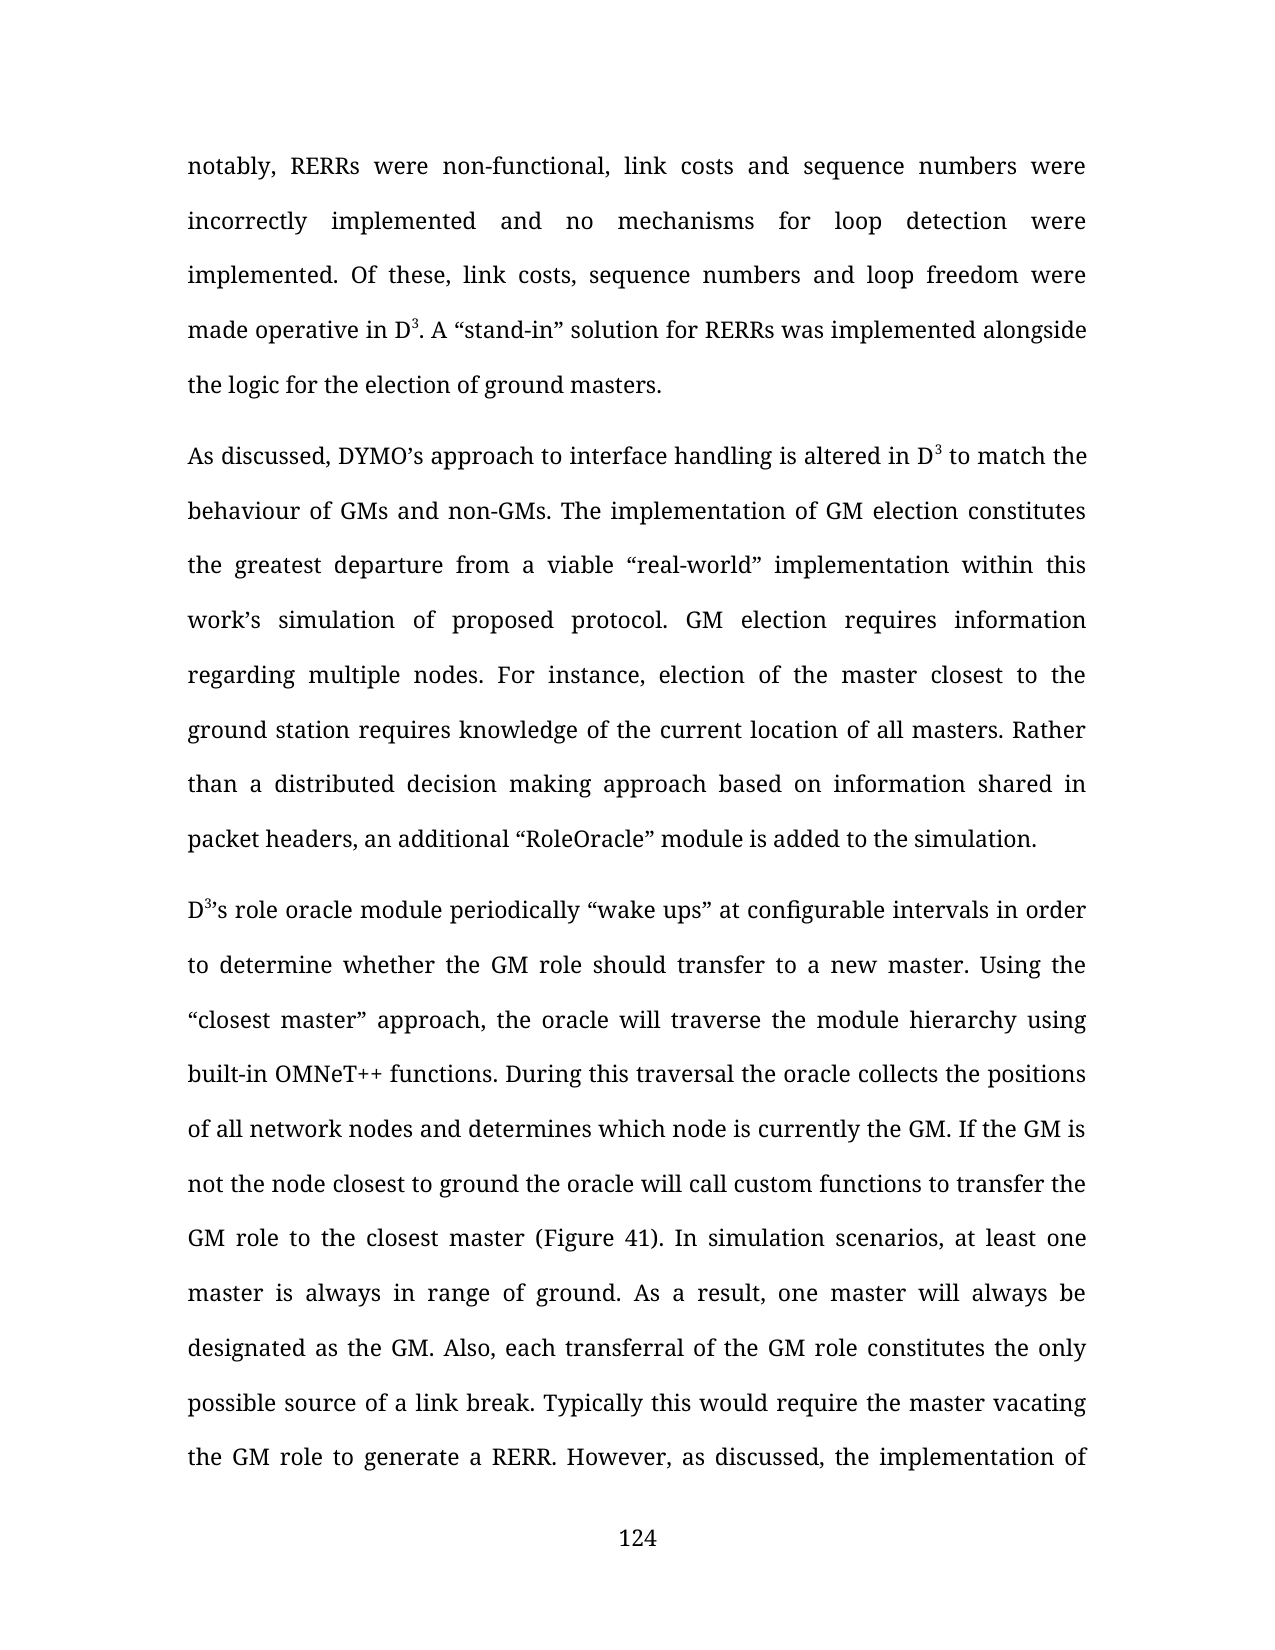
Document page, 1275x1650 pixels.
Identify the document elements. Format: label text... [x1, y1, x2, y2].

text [187, 150, 1087, 400]
text As discussed, DYMO’s approach to interface handling is altered in D3 to match the behaviour of GMs and non-GMs. The implementation of GM election constitutes the greatest departure from a viable “real-world” implementation within this work’s simulation of proposed protocol. GM election requires information regarding multiple nodes. For instance, election of the master closest to the ground station requires knowledge of the current location of all masters. Rather than a distributed decision making approach based on information shared in packet headers, an additional “RoleOracle” module is added to the simulation. [187, 440, 1087, 854]
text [187, 894, 1087, 1472]
